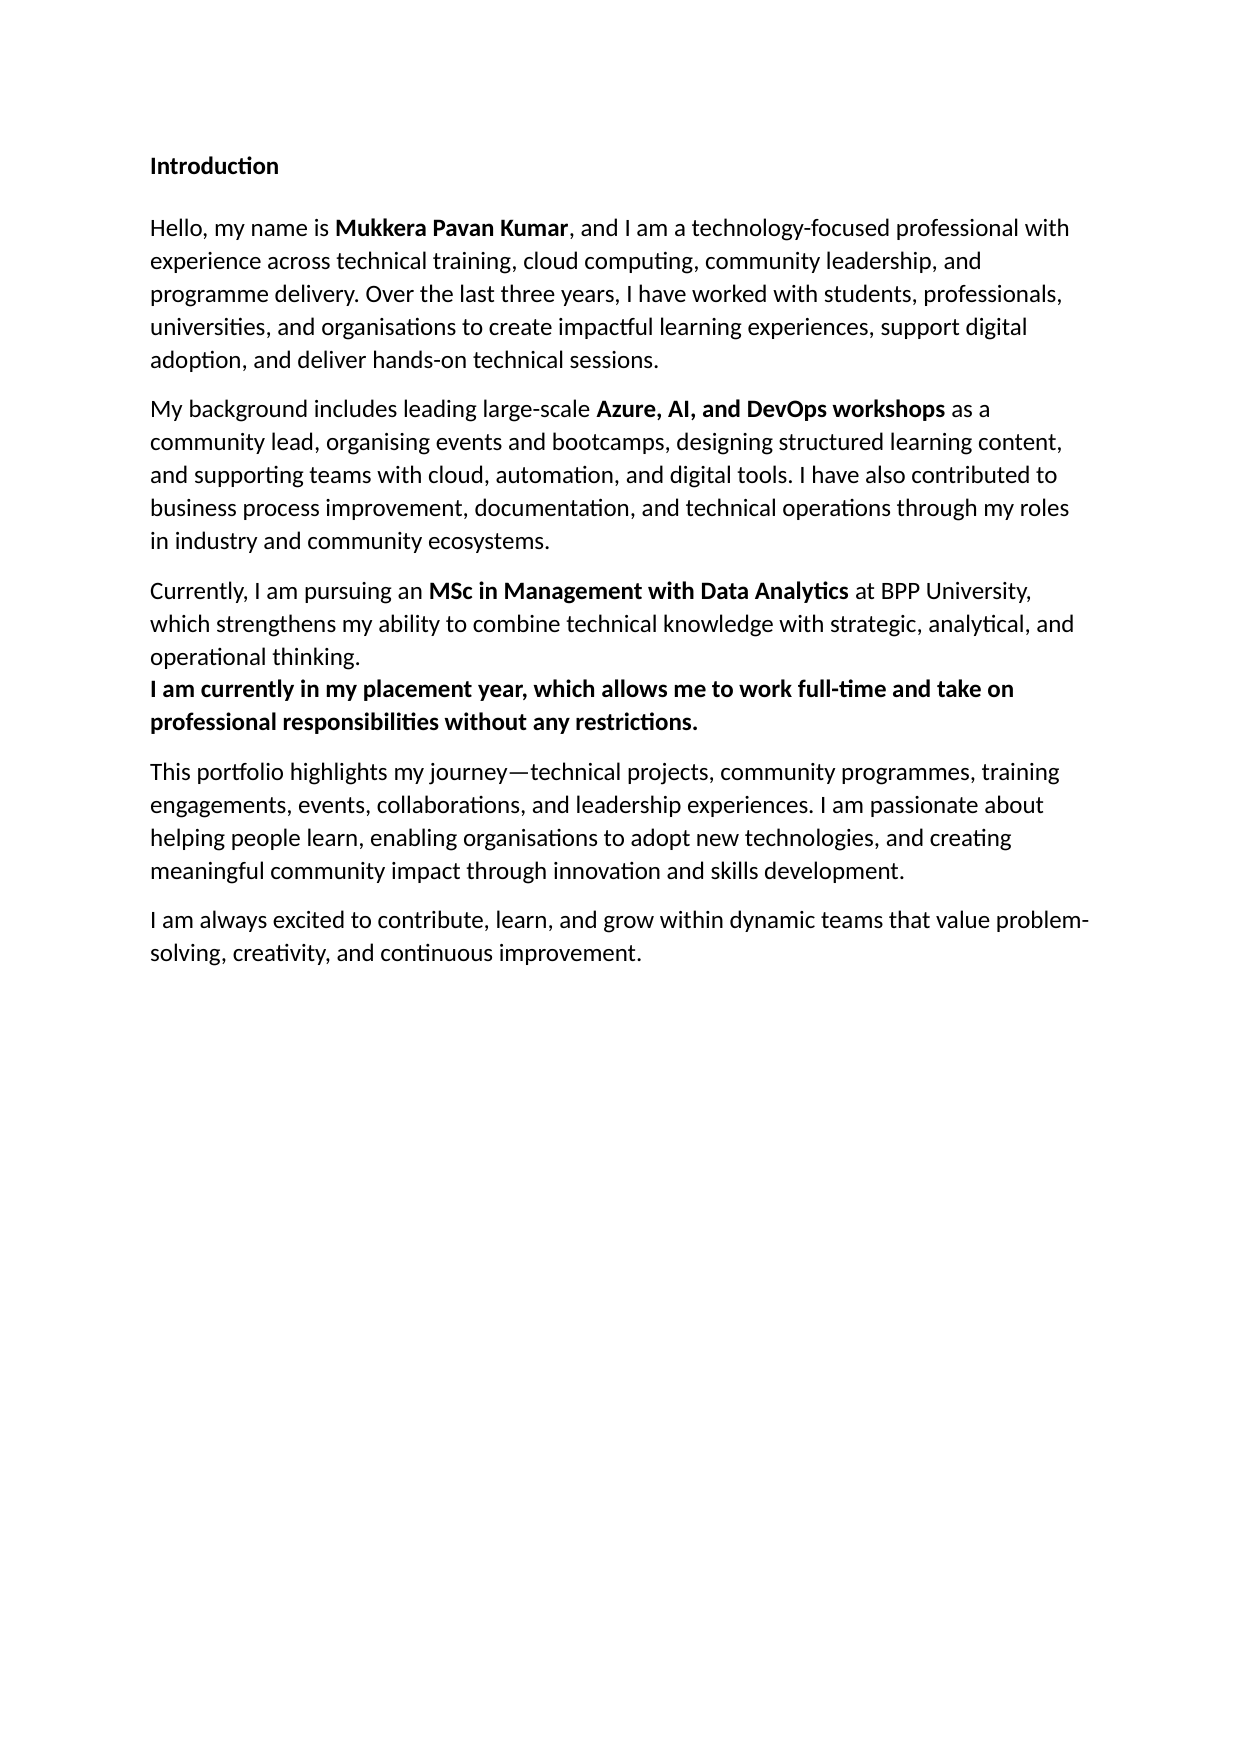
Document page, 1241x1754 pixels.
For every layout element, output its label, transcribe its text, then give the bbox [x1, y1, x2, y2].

text Currently, I am pursuing an MSc in Management with Data Analytics at BPP University, which strengthens my ability to combine technical knowledge with strategic, analytical, and operational thinking. I am currently in my placement year, which allows me to work full-time and take on professional responsibilities without any restrictions. [150, 575, 1090, 737]
text Hello, my name is Mukkera Pavan Kumar, and I am a technology-focused professional with experience across technical training, cloud computing, community leadership, and programme delivery. Over the last three years, I have worked with students, professionals, universities, and organisations to create impactful learning experiences, support digital adoption, and deliver hands-on technical sessions. [150, 212, 1090, 374]
text I am always excited to contribute, learn, and grow within dynamic teams that value problem-solving, creativity, and continuous improvement. [150, 904, 1090, 968]
text This portfolio highlights my journey—technical projects, community programmes, training engagements, events, collaborations, and leadership experiences. I am passionate about helping people learn, enabling organisations to adopt new technologies, and creating meaningful community impact through innovation and skills development. [150, 756, 1090, 885]
text Introduction [150, 150, 1090, 181]
text My background includes leading large-scale Azure, AI, and DevOps workshops as a community lead, organising events and bootcamps, designing structured learning content, and supporting teams with cloud, automation, and digital tools. I have also contributed to business process improvement, documentation, and technical operations through my roles in industry and community ecosystems. [150, 394, 1090, 556]
